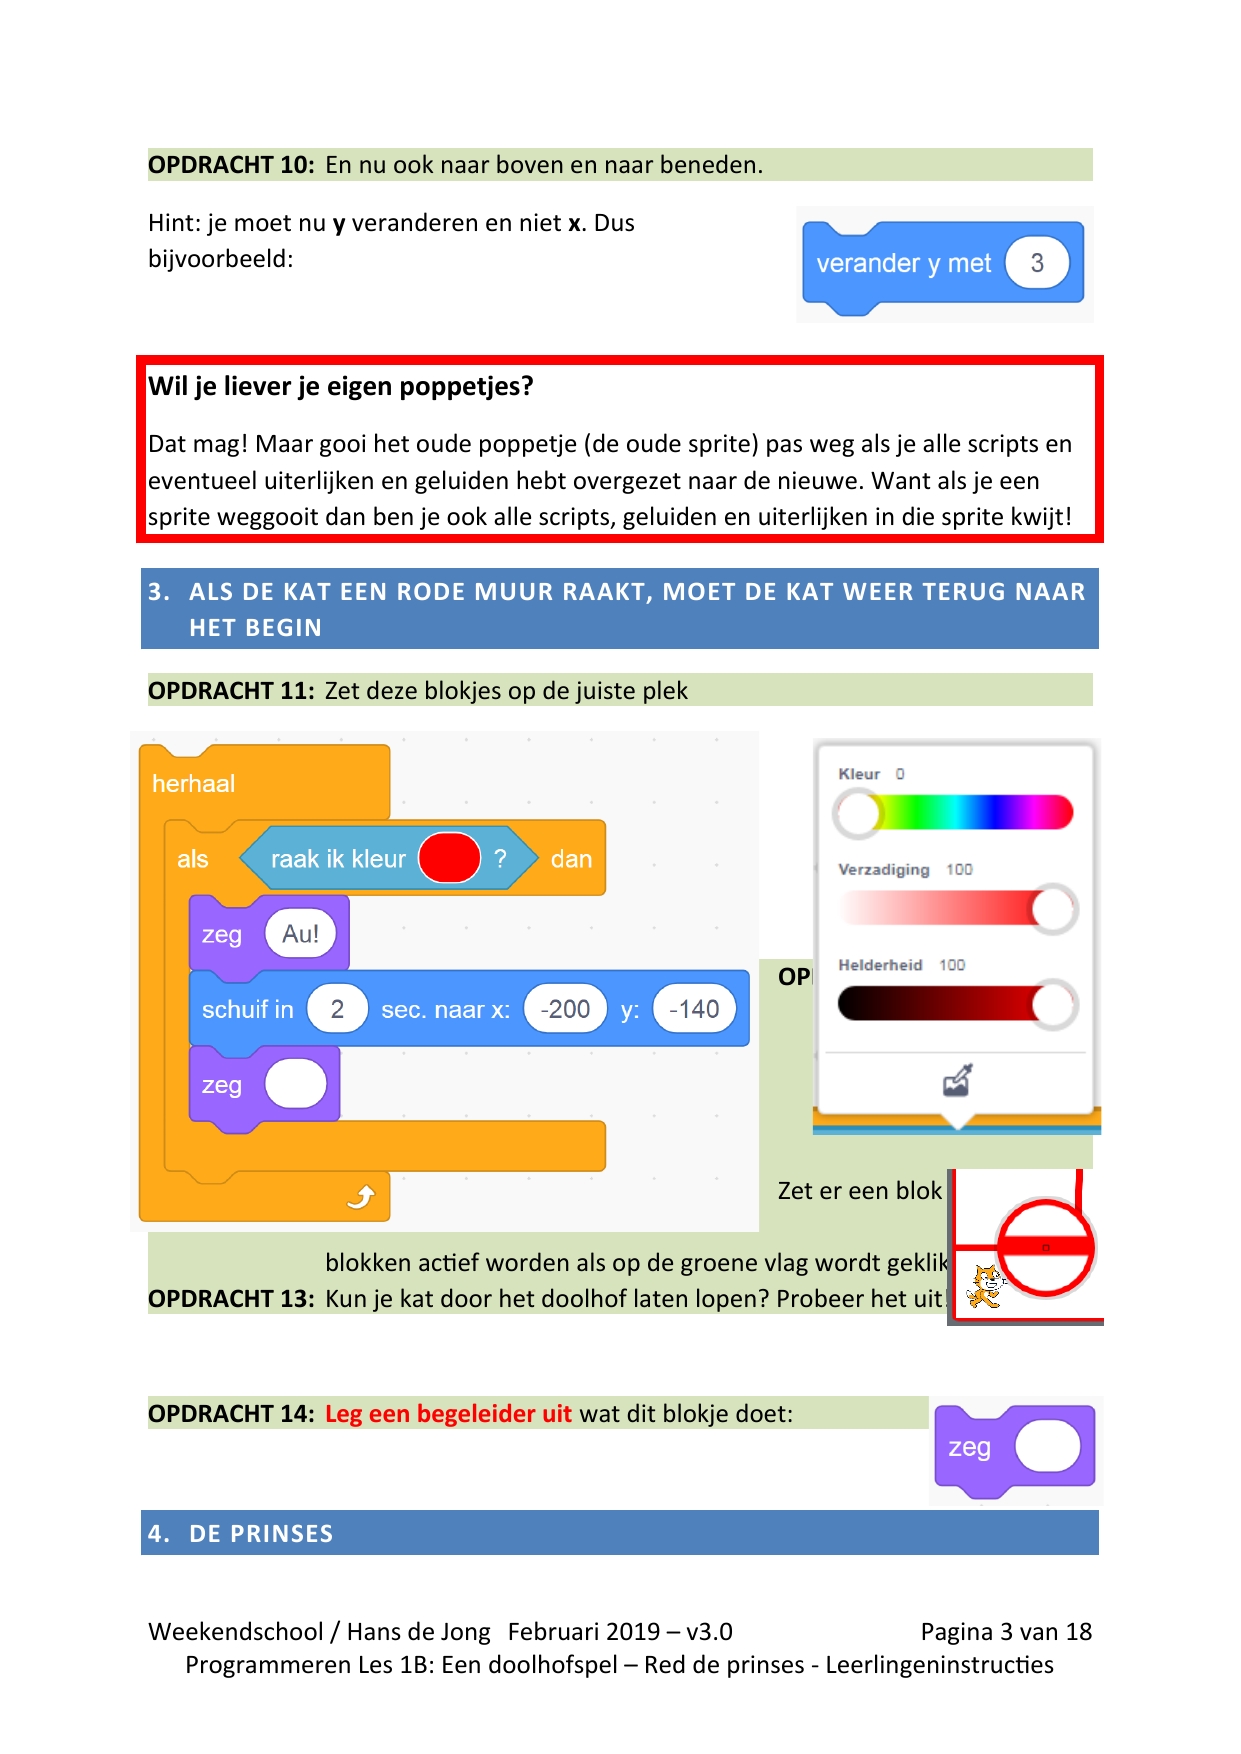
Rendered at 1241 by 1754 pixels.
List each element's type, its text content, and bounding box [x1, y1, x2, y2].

text En nu ook naar boven en naar beneden. [148, 148, 1093, 181]
picture [947, 1169, 1104, 1326]
text Hint: je moet nu y veranderen en niet x. Dus bijvoorbeeld: [148, 205, 1093, 274]
picture [928, 1396, 1104, 1506]
text Kun je kat door het doolhof laten lopen? Probeer het uit! [148, 1282, 947, 1314]
text Wil je liever je eigen poppetjes? [146, 365, 1095, 402]
text Zet er een blok bij zodat deze stapel blokken actief worden als op de groene vlag wordt geklikt. [148, 959, 1093, 1278]
picture [796, 206, 1094, 323]
subtitle Als de kat een rode muur raakt, moet de kat weer terug naar het begin [148, 574, 1093, 643]
picture [812, 738, 1102, 1135]
text Zet deze blokjes op de juiste plek [148, 673, 1093, 706]
subtitle De prinses [148, 1516, 1093, 1549]
text Leg een begeleider uit wat dit blokje doet: [148, 1396, 928, 1429]
text Dat mag! Maar gooi het oude poppetje (de oude sprite) pas weg als je alle scripts en eventueel uiterlijken en geluiden hebt overgezet naar de nieuwe. Want als je een sprite weggooit dan ben je ook alle scripts, geluiden en uiterlijken in die sprite kwijt! [146, 415, 1095, 534]
picture [130, 731, 760, 1232]
